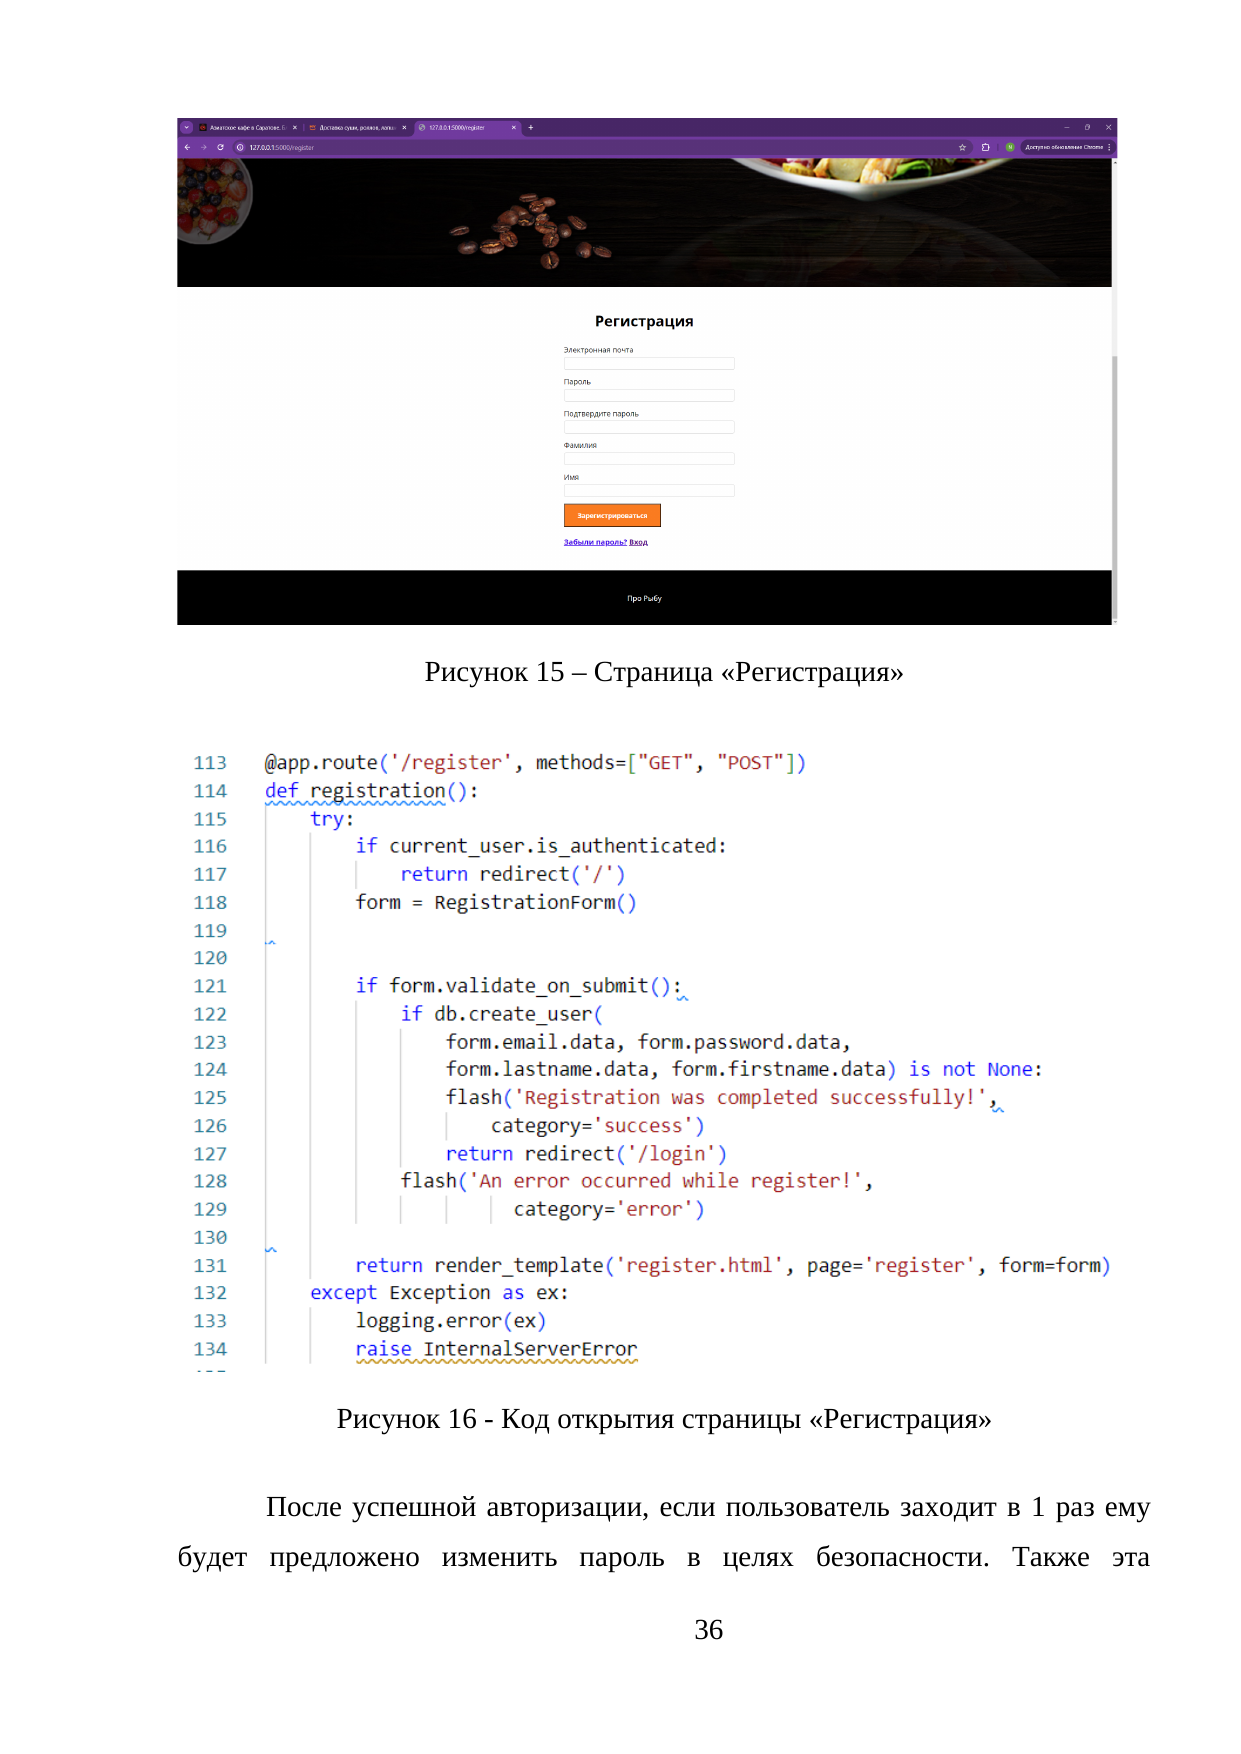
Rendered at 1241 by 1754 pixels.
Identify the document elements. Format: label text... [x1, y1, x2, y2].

text Рисунок 16 - Код открытия страницы «Регистрация» [177, 1401, 1152, 1434]
text Рисунок 15 – Страница «Регистрация» [177, 654, 1152, 688]
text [177, 1489, 1152, 1572]
picture [177, 118, 1118, 625]
picture [177, 741, 1152, 1372]
